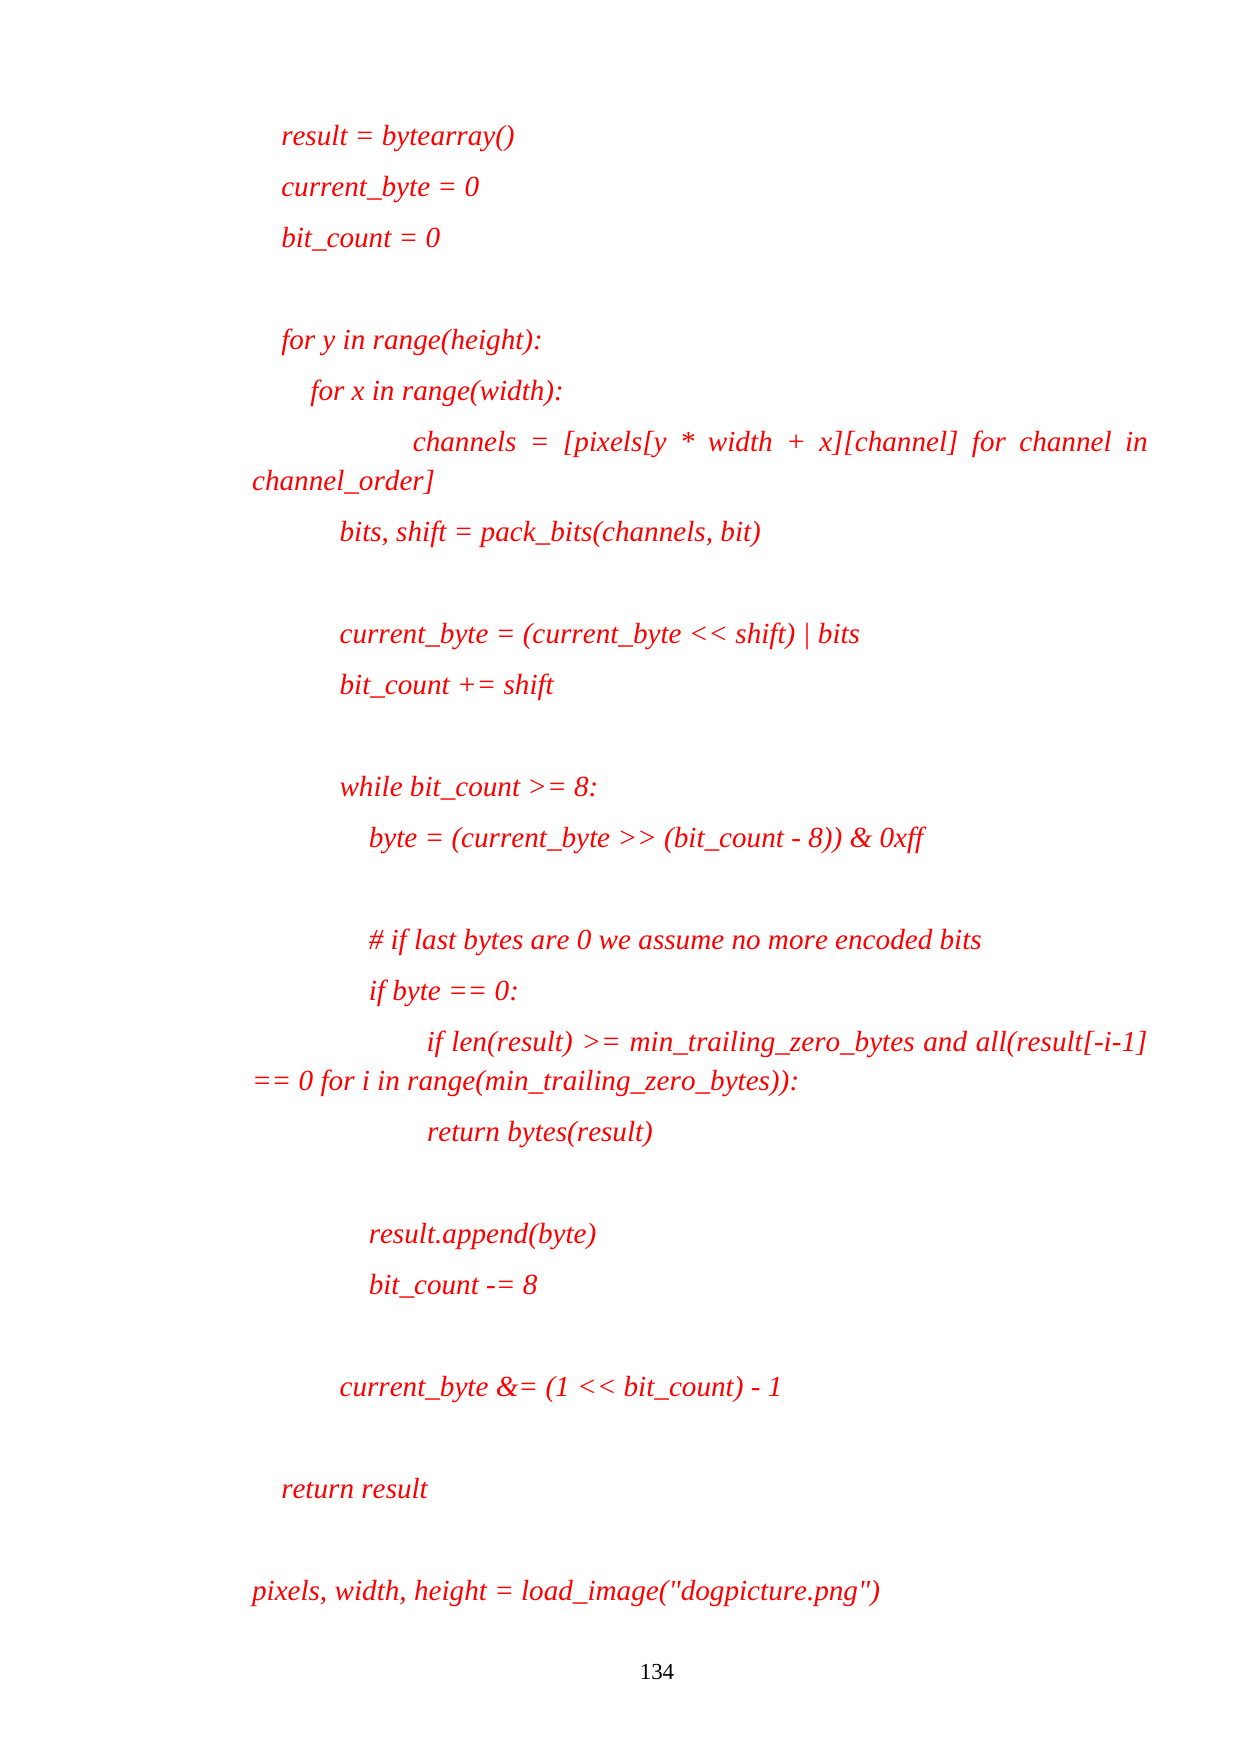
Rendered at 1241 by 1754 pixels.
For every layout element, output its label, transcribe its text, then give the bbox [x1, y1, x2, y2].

text current_byte = 0 [252, 169, 1152, 203]
text return bytes(result) [252, 1114, 1152, 1147]
text bits, shift = pack_bits(channels, bit) [252, 514, 1152, 547]
text return result [252, 1471, 1152, 1505]
text if byte == 0: [252, 973, 1152, 1007]
text bit_count += shift [252, 667, 1152, 701]
text if len(result) >= min_trailing_zero_bytes and all(result[-i-1] == 0 for i in range(min_trailing_zero_bytes)): [252, 1024, 1152, 1096]
text channels = [pixels[y * width + x][channel] for channel in channel_order] [252, 424, 1152, 496]
text for x in range(width): [252, 373, 1152, 407]
text for y in range(height): [252, 322, 1152, 356]
text current_byte &= (1 << bit_count) - 1 [252, 1369, 1152, 1403]
text result = bytearray() [252, 118, 1152, 152]
text # if last bytes are 0 we assume no more encoded bits [252, 922, 1152, 956]
text pixels, width, height = load_image("dogpicture.png") [252, 1573, 1152, 1607]
text current_byte = (current_byte << shift) | bits [252, 616, 1152, 649]
text byte = (current_byte >> (bit_count - 8)) & 0xff [252, 820, 1152, 854]
text result.append(byte) [252, 1216, 1152, 1249]
text bit_count = 0 [252, 220, 1152, 254]
text while bit_count >= 8: [252, 769, 1152, 803]
text bit_count -= 8 [252, 1267, 1152, 1301]
